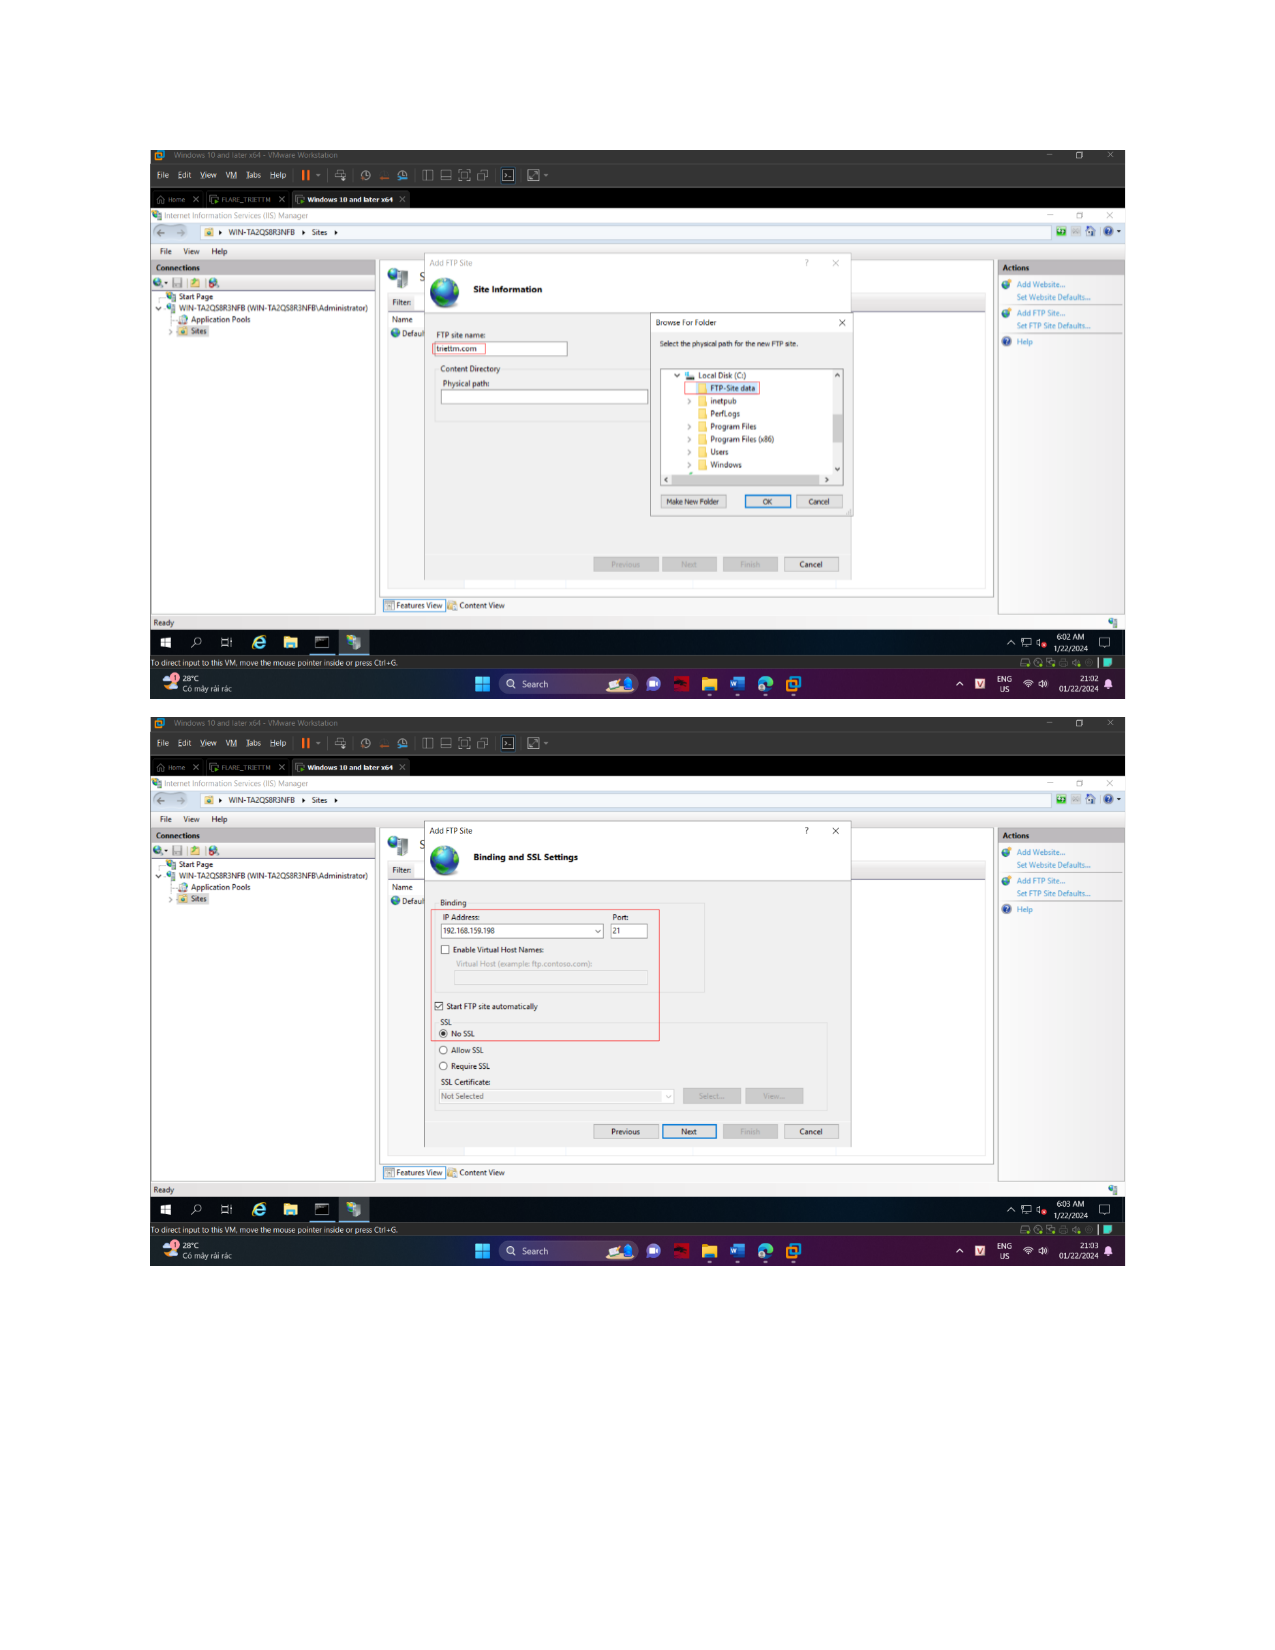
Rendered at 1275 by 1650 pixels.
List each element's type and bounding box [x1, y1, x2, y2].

picture [150, 717, 1125, 1266]
picture [150, 150, 1125, 699]
